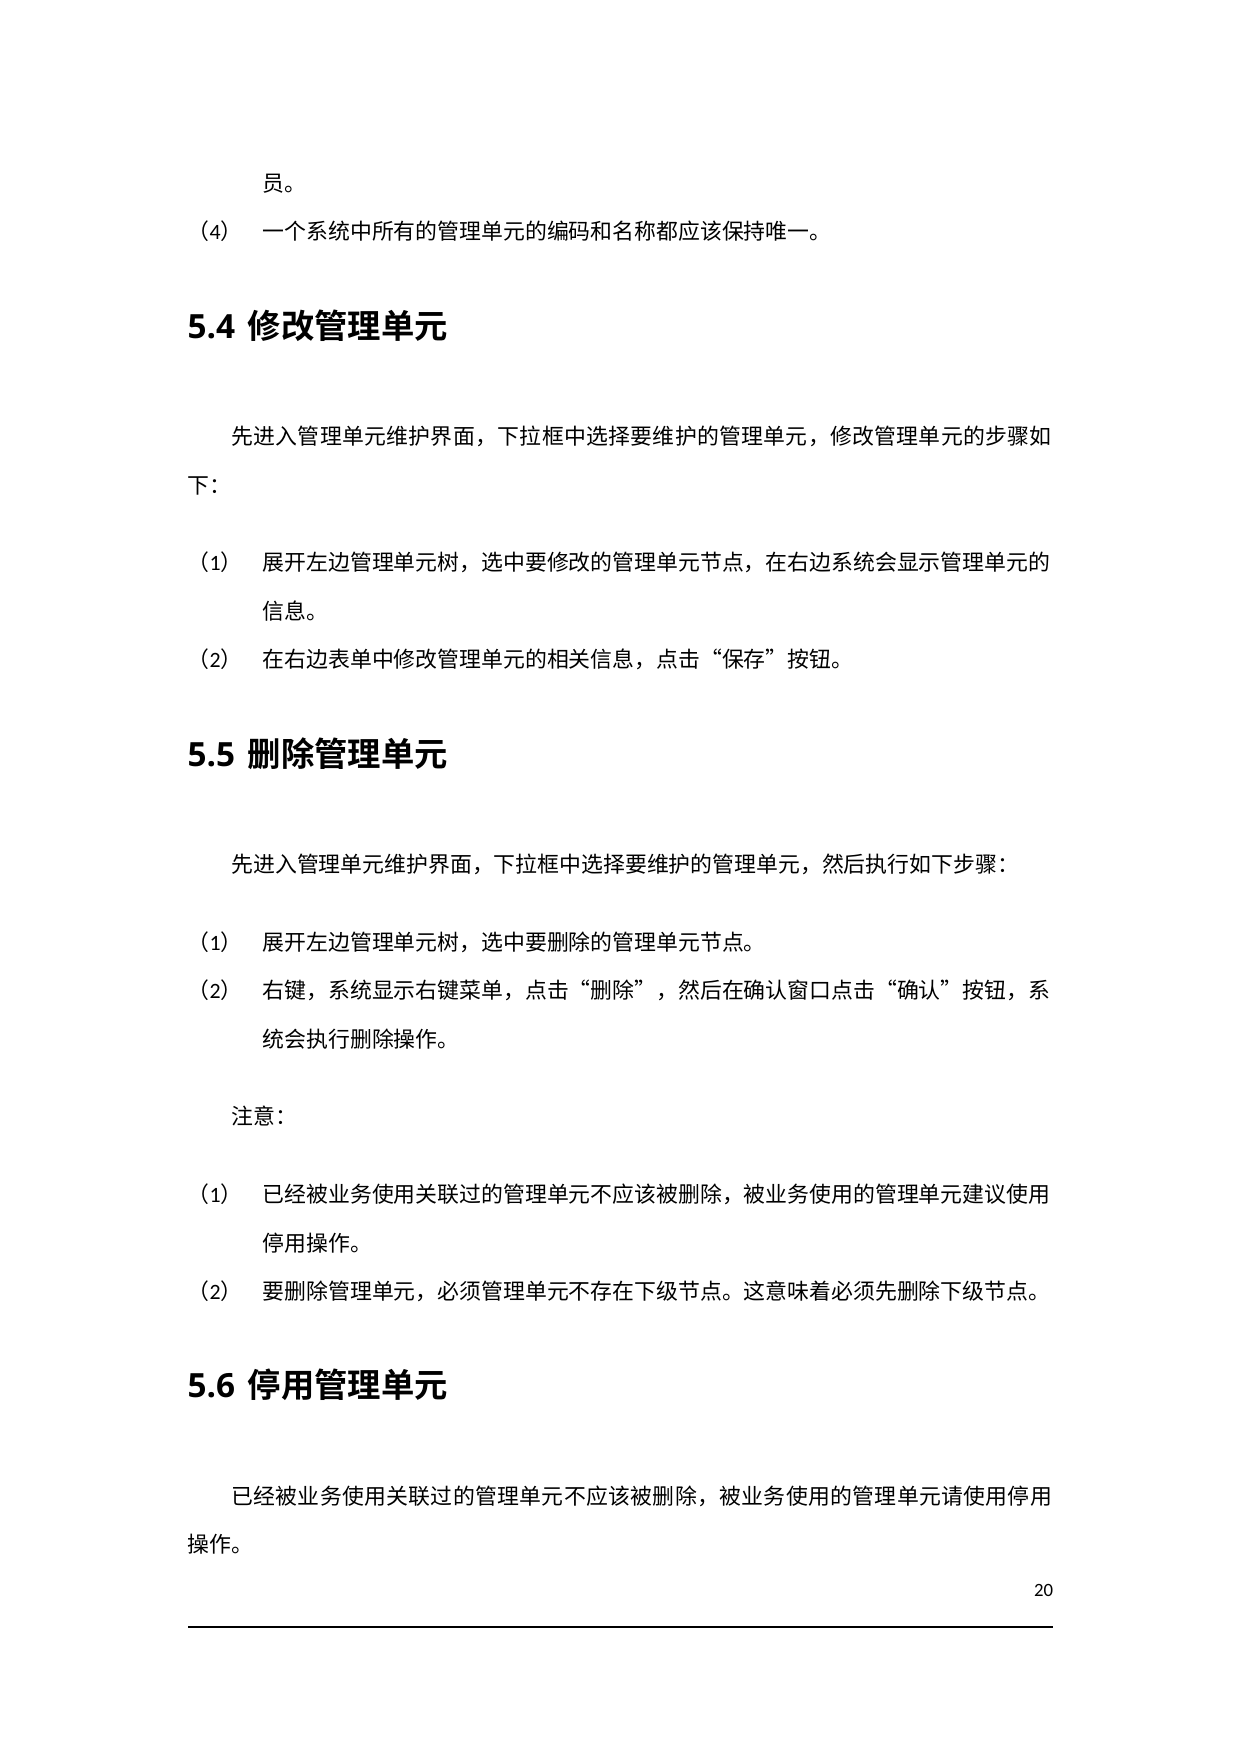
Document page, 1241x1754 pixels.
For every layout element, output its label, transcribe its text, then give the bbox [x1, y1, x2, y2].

subtitle 删除管理单元 [187, 719, 1053, 784]
text 已经被业务使用关联过的管理单元不应该被删除，被业务使用的管理单元请使用停用操作。 [187, 1478, 1053, 1559]
list 展开左边管理单元树，选中要删除的管理单元节点。 [187, 924, 1053, 957]
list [187, 165, 1053, 198]
list 一个系统中所有的管理单元的编码和名称都应该保持唯一。 [187, 214, 1053, 246]
list 已经被业务使用关联过的管理单元不应该被删除，被业务使用的管理单元建议使用停用操作。 [187, 1176, 1053, 1258]
text 注意： [231, 1099, 1053, 1131]
list 要删除管理单元，必须管理单元不存在下级节点。这意味着必须先删除下级节点。 [187, 1273, 1053, 1306]
text 先进入管理单元维护界面，下拉框中选择要维护的管理单元，然后执行如下步骤： [187, 847, 1053, 879]
list 右键，系统显示右键菜单，点击“删除”，然后在确认窗口点击“确认”按钮，系统会执行删除操作。 [187, 973, 1053, 1054]
list 在右边表单中修改管理单元的相关信息，点击“保存”按钮。 [187, 642, 1053, 674]
list 展开左边管理单元树，选中要修改的管理单元节点，在右边系统会显示管理单元的信息。 [187, 545, 1053, 626]
subtitle 修改管理单元 [187, 291, 1053, 356]
text 先进入管理单元维护界面，下拉框中选择要维护的管理单元，修改管理单元的步骤如下： [187, 418, 1053, 500]
subtitle 停用管理单元 [187, 1351, 1053, 1416]
